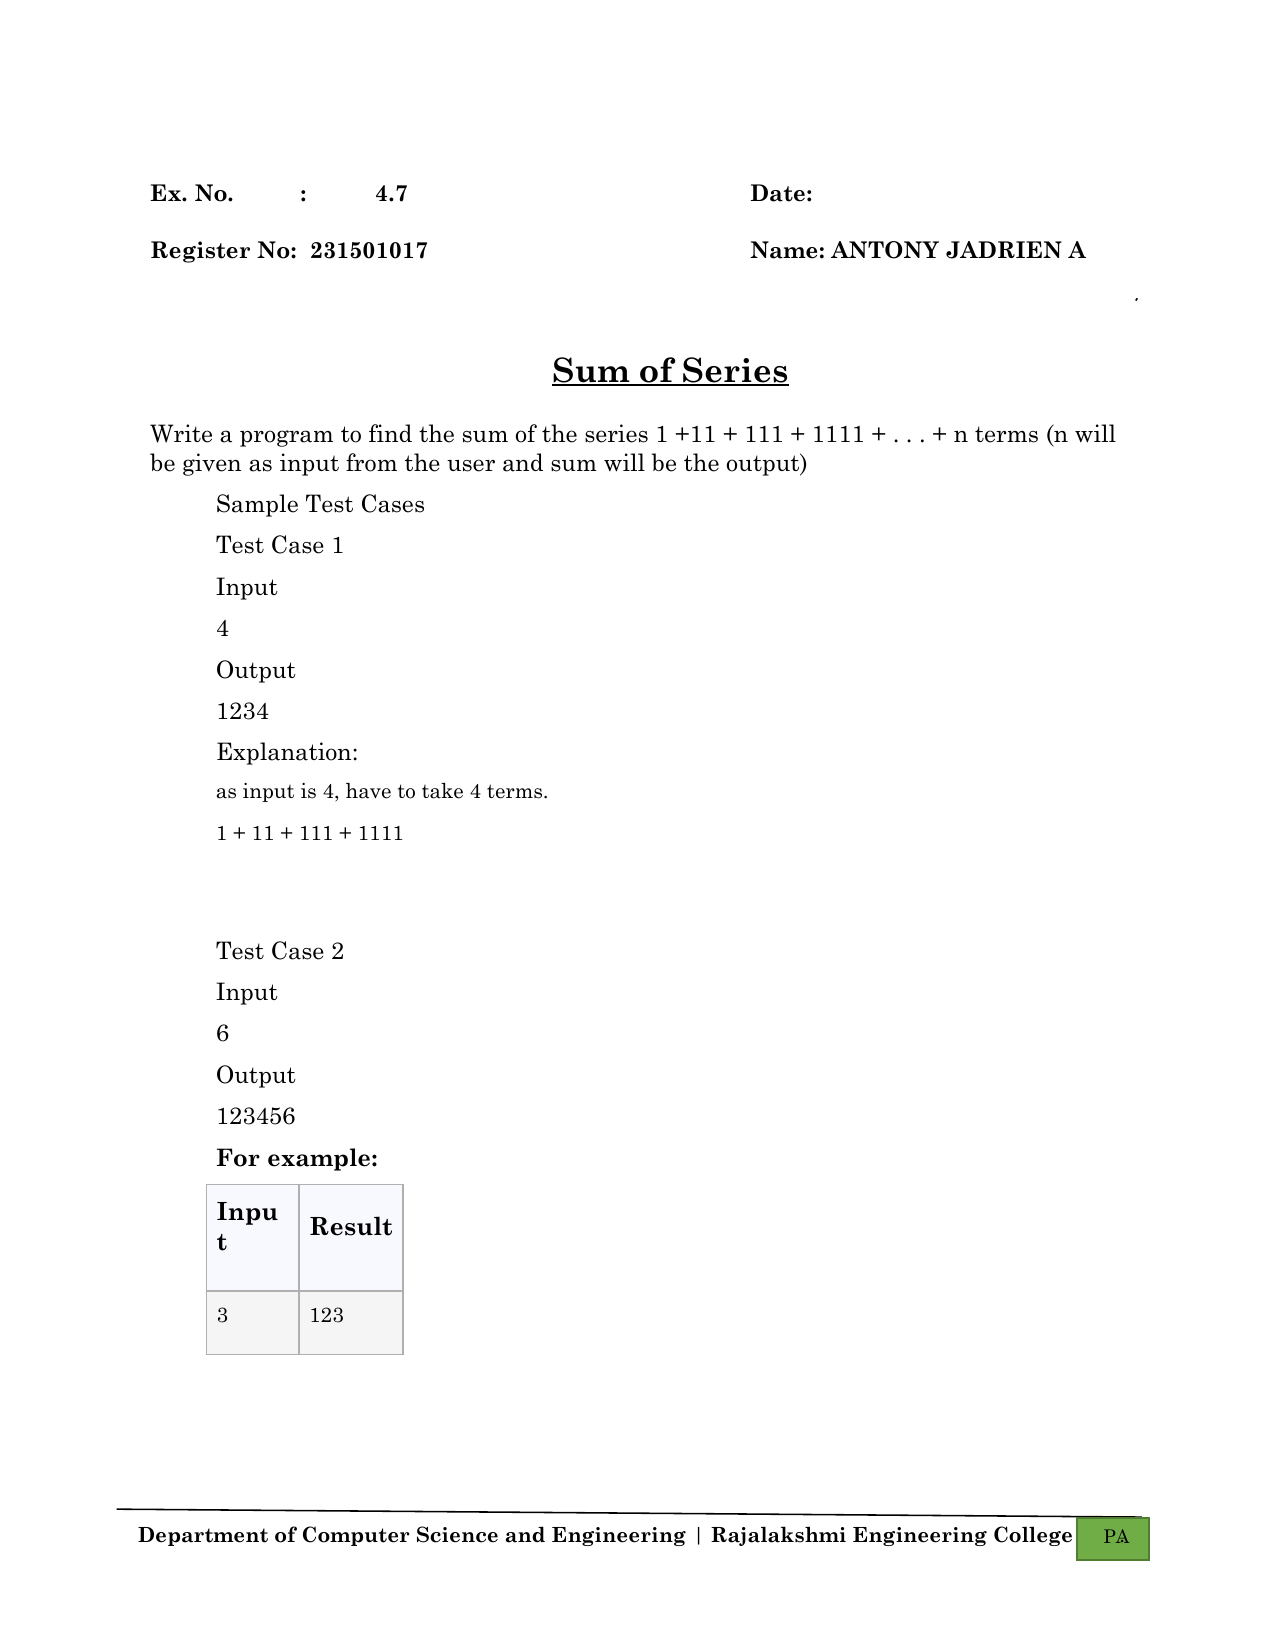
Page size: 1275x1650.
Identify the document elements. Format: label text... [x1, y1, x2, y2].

text For example: [216, 1142, 1125, 1171]
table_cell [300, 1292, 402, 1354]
text Ex. No. : 4.7 Date: [150, 179, 1125, 207]
text Explanation: [216, 737, 1125, 766]
text Input [216, 572, 1125, 601]
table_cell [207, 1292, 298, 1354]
text 4 [216, 613, 1125, 642]
text Sum of Series [216, 349, 1125, 389]
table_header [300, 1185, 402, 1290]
text Register No: 231501017 Name: ANTONY JADRIEN A [150, 236, 1125, 263]
text Write a program to find the sum of the series 1 +11 + 111 + 1111 + . . . + n terms (n will be given as input from the user and sum will be the output) [150, 419, 1125, 476]
text Output [216, 654, 1125, 683]
text 123456 [216, 1101, 1125, 1130]
text as input is 4, have to take 4 terms. [216, 778, 1125, 803]
text 1 + 11 + 111 + 1111 [216, 820, 1125, 845]
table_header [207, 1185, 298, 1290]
text Output [216, 1059, 1125, 1088]
text 6 [216, 1018, 1125, 1047]
text Sample Test Cases [216, 489, 1125, 518]
text Input [216, 977, 1125, 1006]
text Test Case 2 [216, 936, 1125, 964]
text 1234 [216, 696, 1125, 724]
text Test Case 1 [216, 530, 1125, 559]
